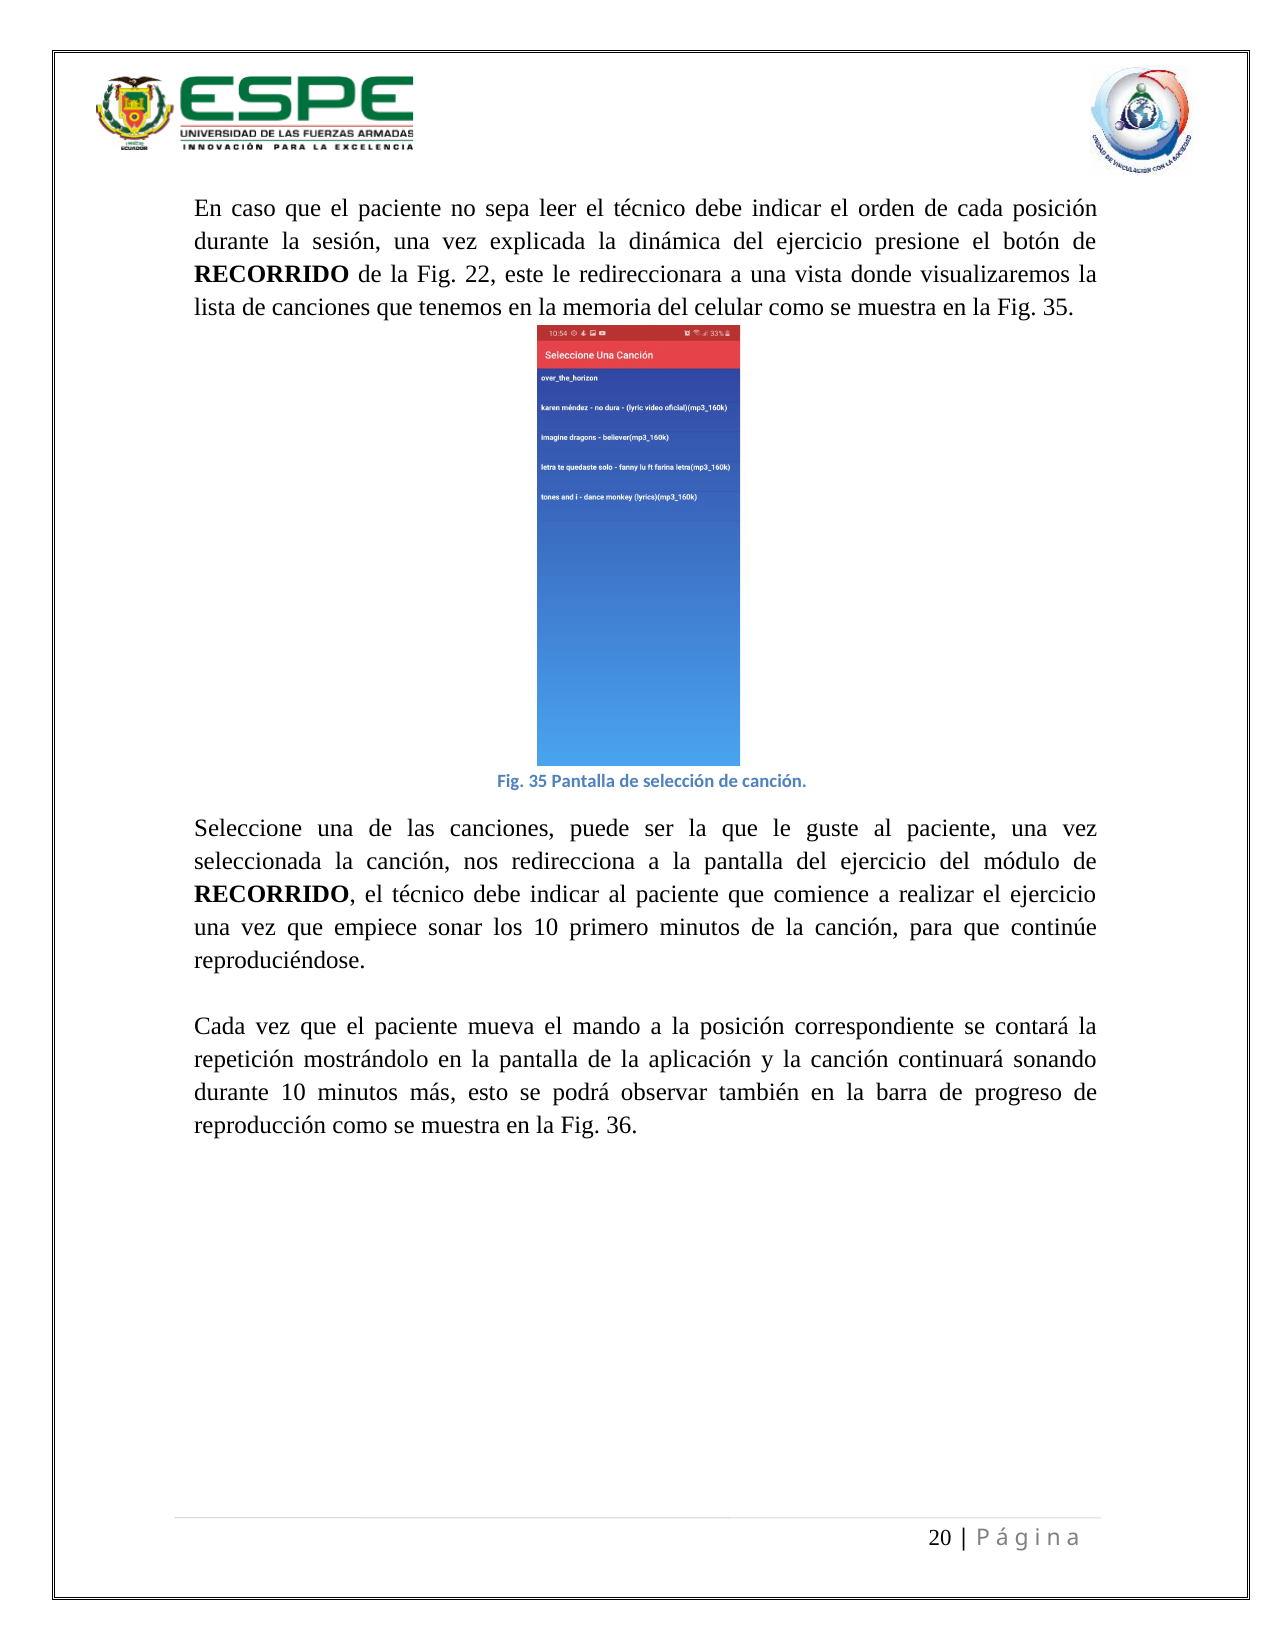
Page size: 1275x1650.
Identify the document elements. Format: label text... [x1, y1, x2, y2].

picture [96, 76, 414, 150]
text En caso que el paciente no sepa leer el técnico debe indicar el orden de cada posición durante la sesión, una vez explicada la dinámica del ejercicio presione el botón de RECORRIDO de la Fig. 22, este le redireccionara a una vista donde visualizaremos la lista de canciones que tenemos en la memoria del celular como se muestra en la Fig. 35. [194, 193, 1098, 321]
text Fig. 35 Pantalla de selección de canción. [55, 769, 1247, 792]
text Seleccione una de las canciones, puede ser la que le guste al paciente, una vez seleccionada la canción, nos redirecciona a la pantalla del ejercicio del módulo de RECORRIDO, el técnico debe indicar al paciente que comience a realizar el ejercicio una vez que empiece sonar los 10 primero minutos de la canción, para que continúe reproduciéndose. [194, 813, 1098, 974]
text Cada vez que el paciente mueva el mando a la posición correspondiente se contará la repetición mostrándolo en la pantalla de la aplicación y la canción continuará sonando durante 10 minutos más, esto se podrá observar también en la barra de progreso de reproducción como se muestra en la Fig. 36. [194, 1011, 1098, 1139]
picture [1090, 65, 1194, 175]
picture [537, 325, 741, 766]
